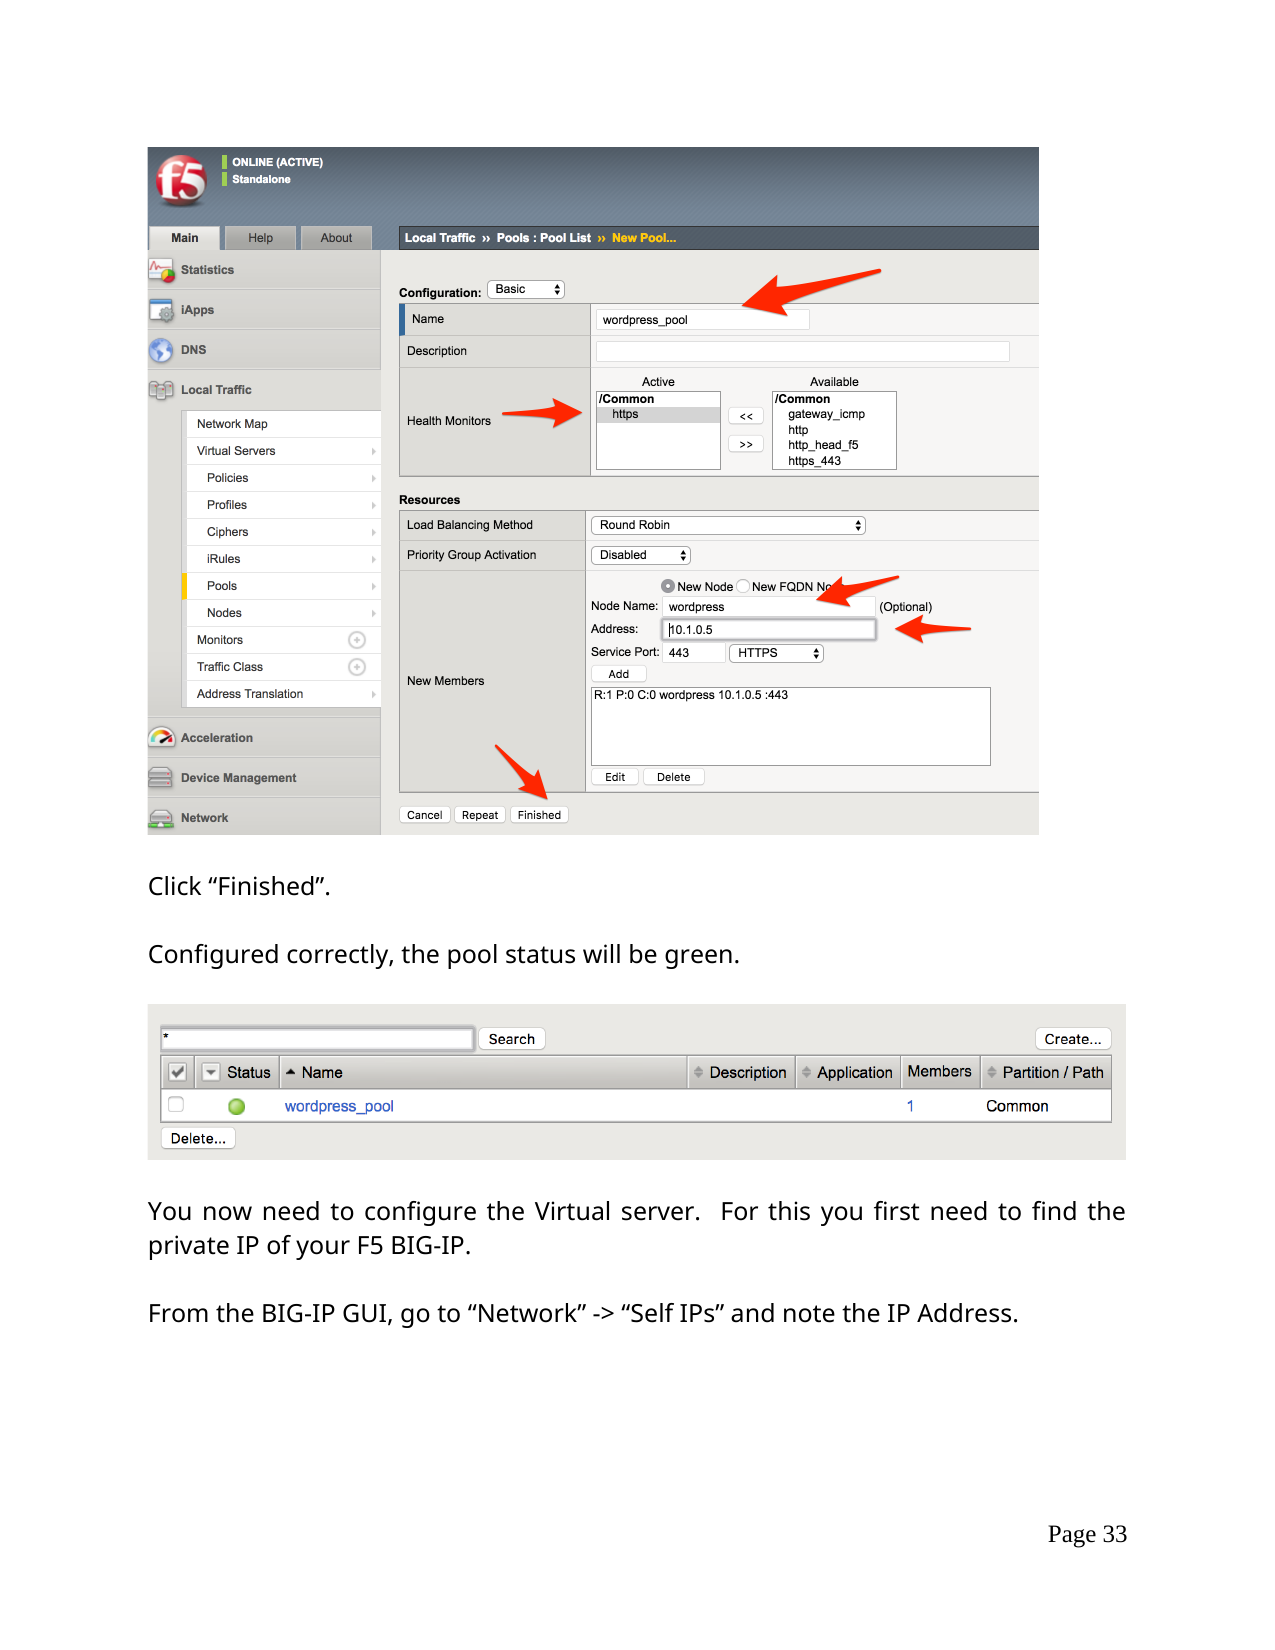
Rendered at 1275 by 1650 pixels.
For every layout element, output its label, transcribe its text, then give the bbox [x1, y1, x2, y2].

text Click “Finished”. [148, 868, 1127, 902]
text You now need to configure the Virtual server. For this you first need to find the private IP of your F5 BIG-IP. [148, 1193, 1127, 1262]
picture [147, 1004, 1126, 1160]
text Configured correctly, the pool status will be green. [148, 936, 1127, 971]
picture [147, 147, 1039, 835]
text From the BIG-IP GUI, go to “Network” -> “Self IPs” and note the IP Address. [148, 1296, 1127, 1330]
